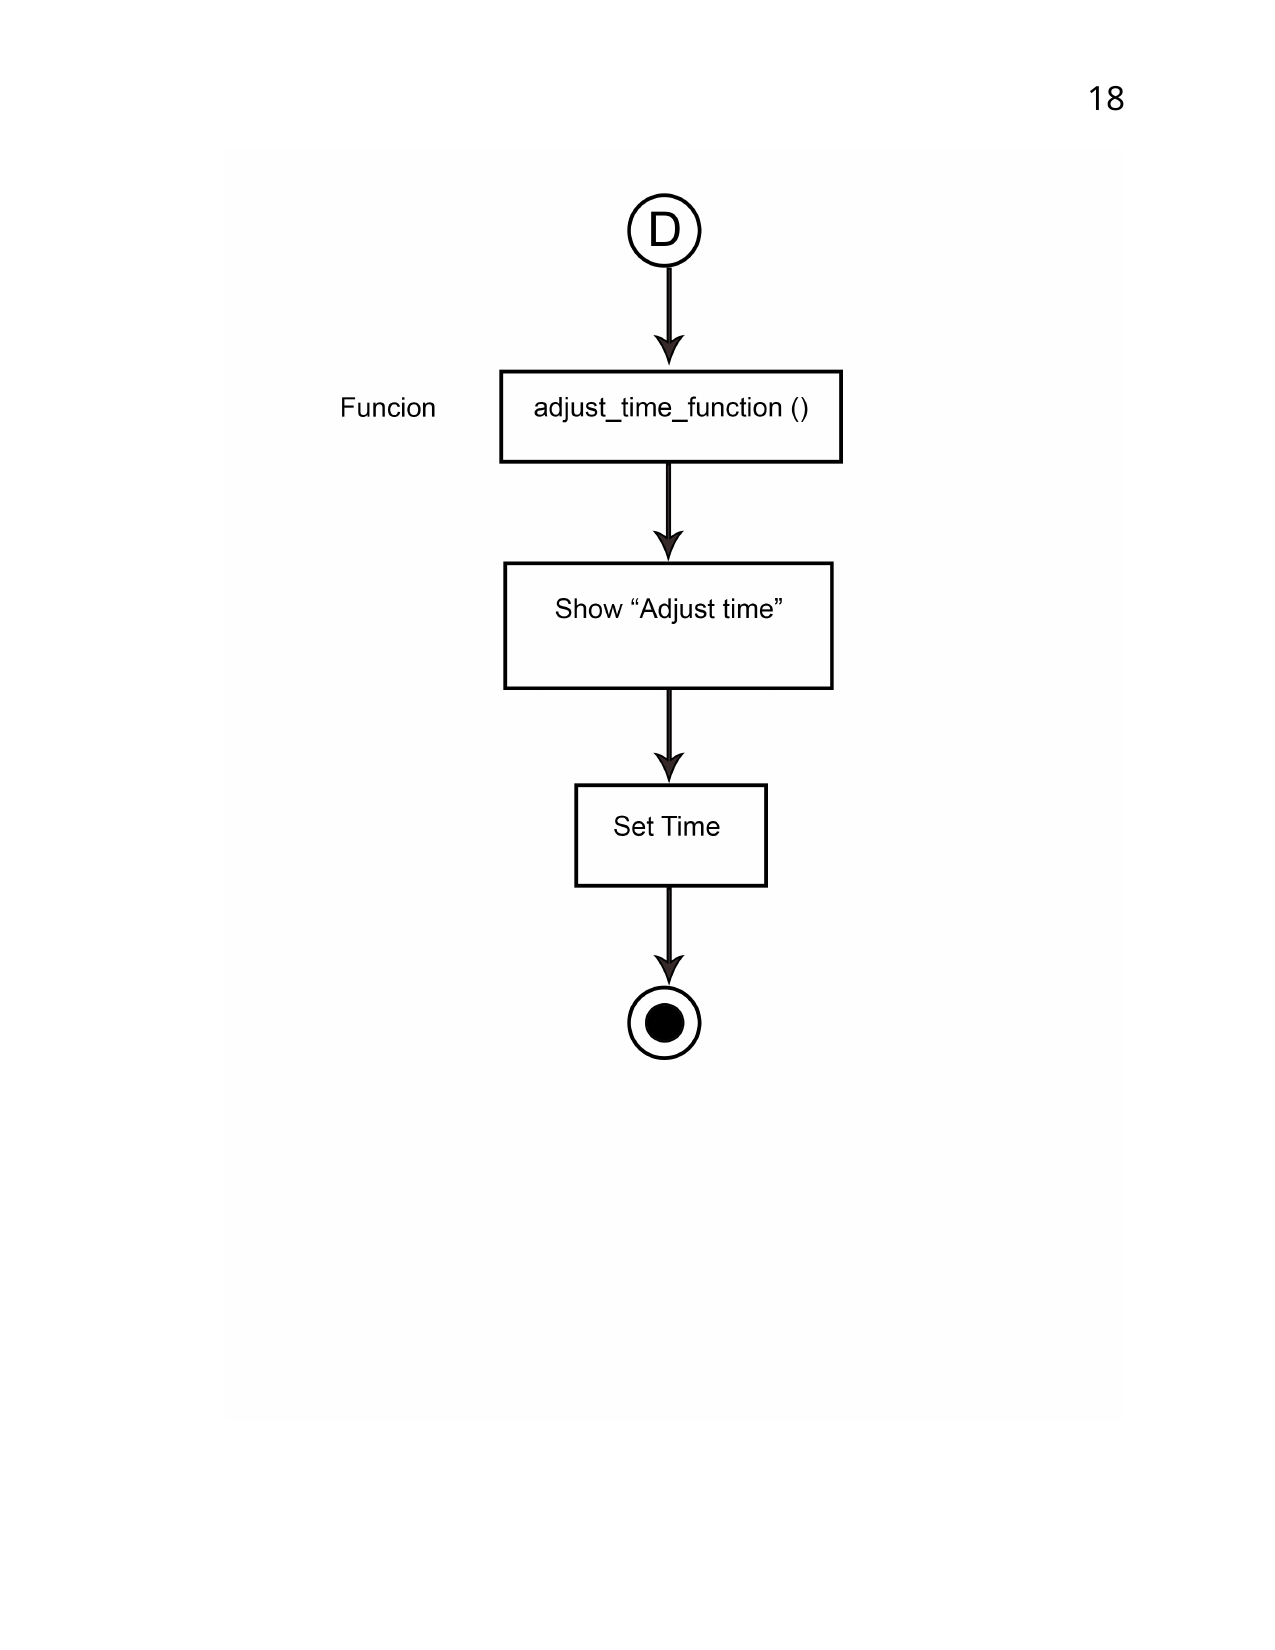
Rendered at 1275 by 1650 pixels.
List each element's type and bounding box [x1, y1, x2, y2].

picture [225, 149, 1124, 1421]
